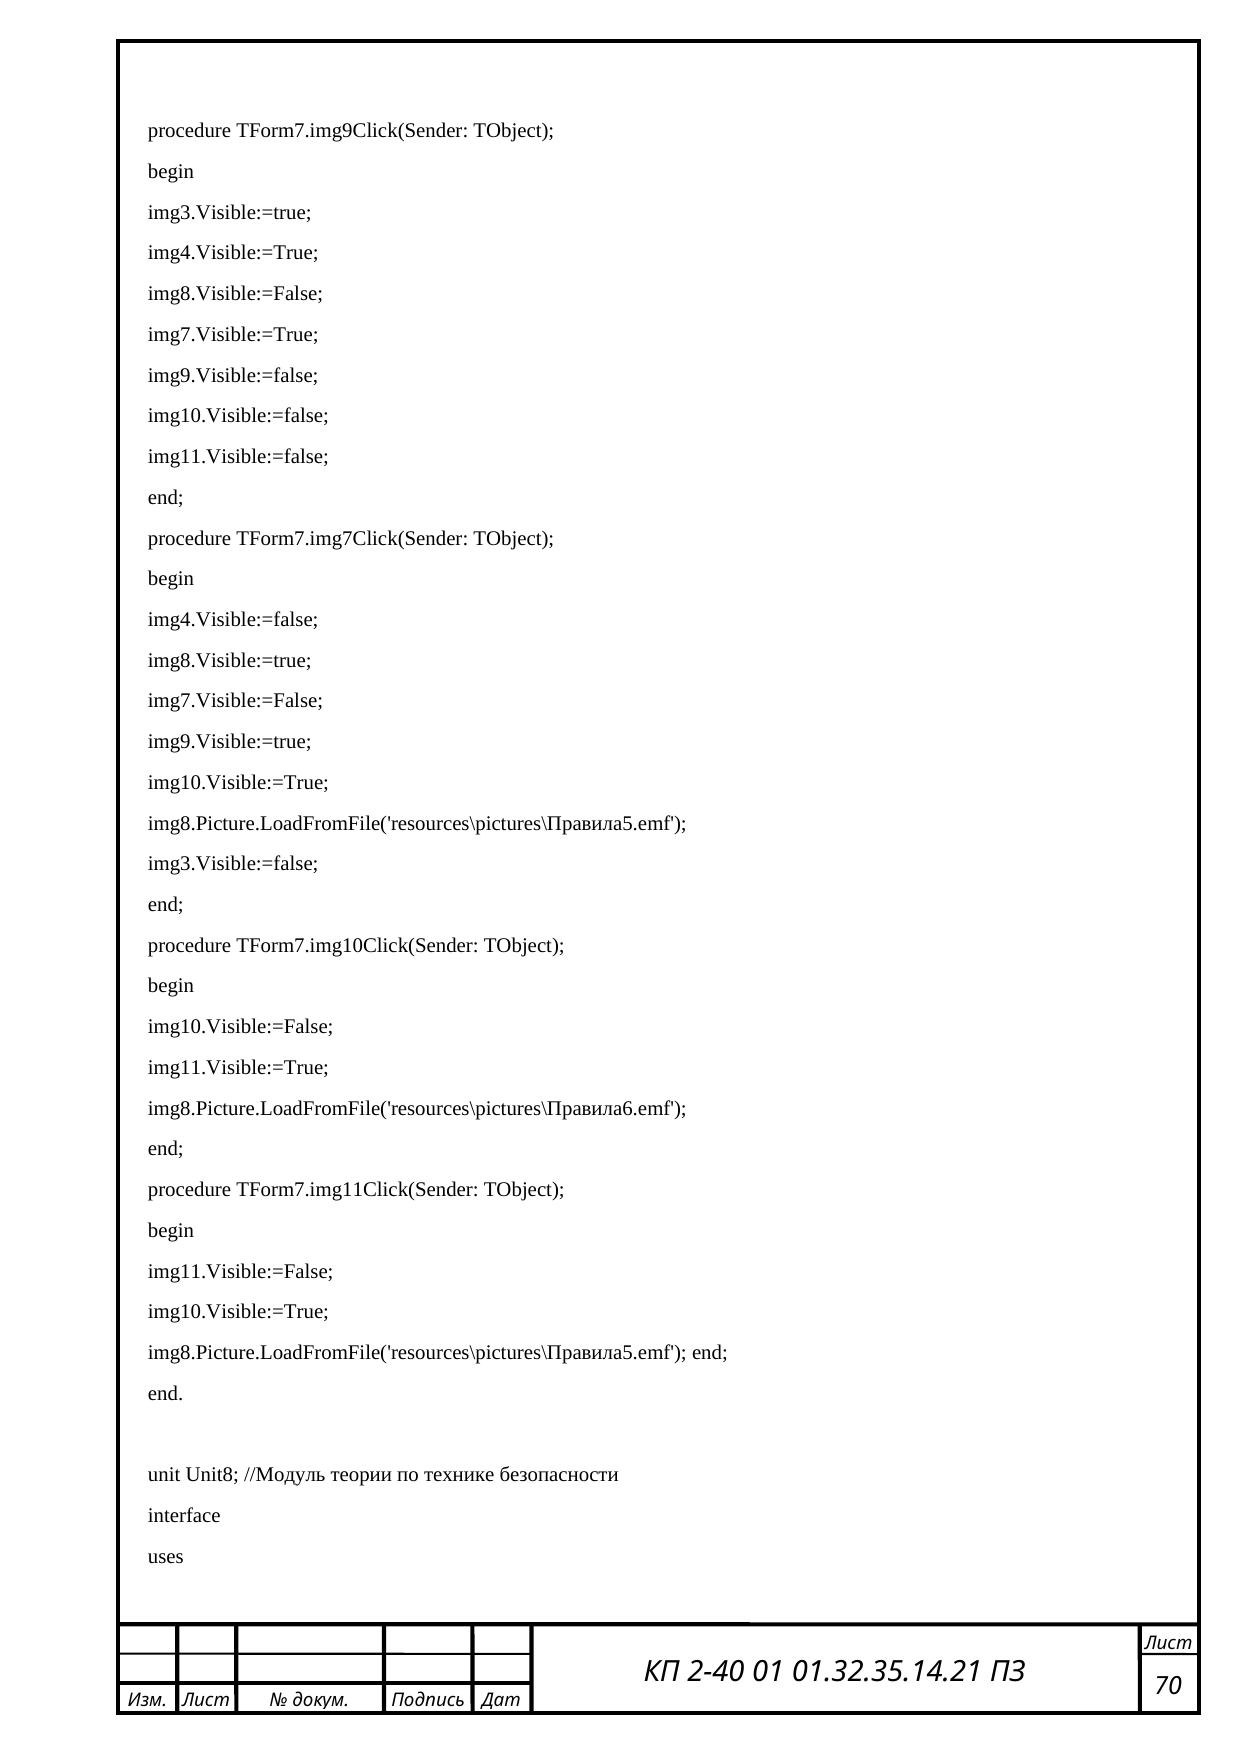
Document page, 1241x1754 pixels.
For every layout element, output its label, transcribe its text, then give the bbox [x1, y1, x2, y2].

text img10.Visible:=false; [148, 403, 1181, 427]
text img4.Visible:=false; [148, 607, 1181, 631]
text procedure TForm7.img7Click(Sender: TObject); [148, 525, 1181, 549]
text uses [148, 1544, 1181, 1568]
text end; [148, 485, 1181, 509]
text img11.Visible:=False; [148, 1258, 1181, 1283]
text begin [148, 1218, 1181, 1242]
text img11.Visible:=false; [148, 444, 1181, 468]
text end; [148, 1136, 1181, 1160]
text img4.Visible:=True; [148, 240, 1181, 264]
text end. [148, 1381, 1181, 1405]
text img8.Picture.LoadFromFile('resources\pictures\Правила6.emf'); [148, 1096, 1181, 1120]
text img10.Visible:=True; [148, 1299, 1181, 1323]
text img9.Visible:=true; [148, 729, 1181, 753]
text img8.Visible:=False; [148, 281, 1181, 305]
text img8.Picture.LoadFromFile('resources\pictures\Правила5.emf'); [148, 811, 1181, 834]
text procedure TForm7.img9Click(Sender: TObject); [148, 118, 1181, 142]
text img7.Visible:=True; [148, 322, 1181, 346]
text img10.Visible:=False; [148, 1014, 1181, 1038]
text img9.Visible:=false; [148, 362, 1181, 387]
text img10.Visible:=True; [148, 770, 1181, 794]
text img7.Visible:=False; [148, 688, 1181, 712]
text begin [148, 973, 1181, 997]
text img8.Visible:=true; [148, 648, 1181, 672]
text begin [148, 566, 1181, 590]
text img11.Visible:=True; [148, 1055, 1181, 1079]
text begin [148, 159, 1181, 183]
text procedure TForm7.img11Click(Sender: TObject); [148, 1177, 1181, 1201]
text img3.Visible:=true; [148, 199, 1181, 224]
text img3.Visible:=false; [148, 851, 1181, 875]
text interface [148, 1503, 1181, 1527]
text end; [148, 892, 1181, 916]
text img8.Picture.LoadFromFile('resources\pictures\Правила5.emf'); end; [148, 1340, 1181, 1364]
text unit Unit8; //Модуль теории по технике безопасности [148, 1462, 1181, 1486]
text procedure TForm7.img10Click(Sender: TObject); [148, 933, 1181, 957]
